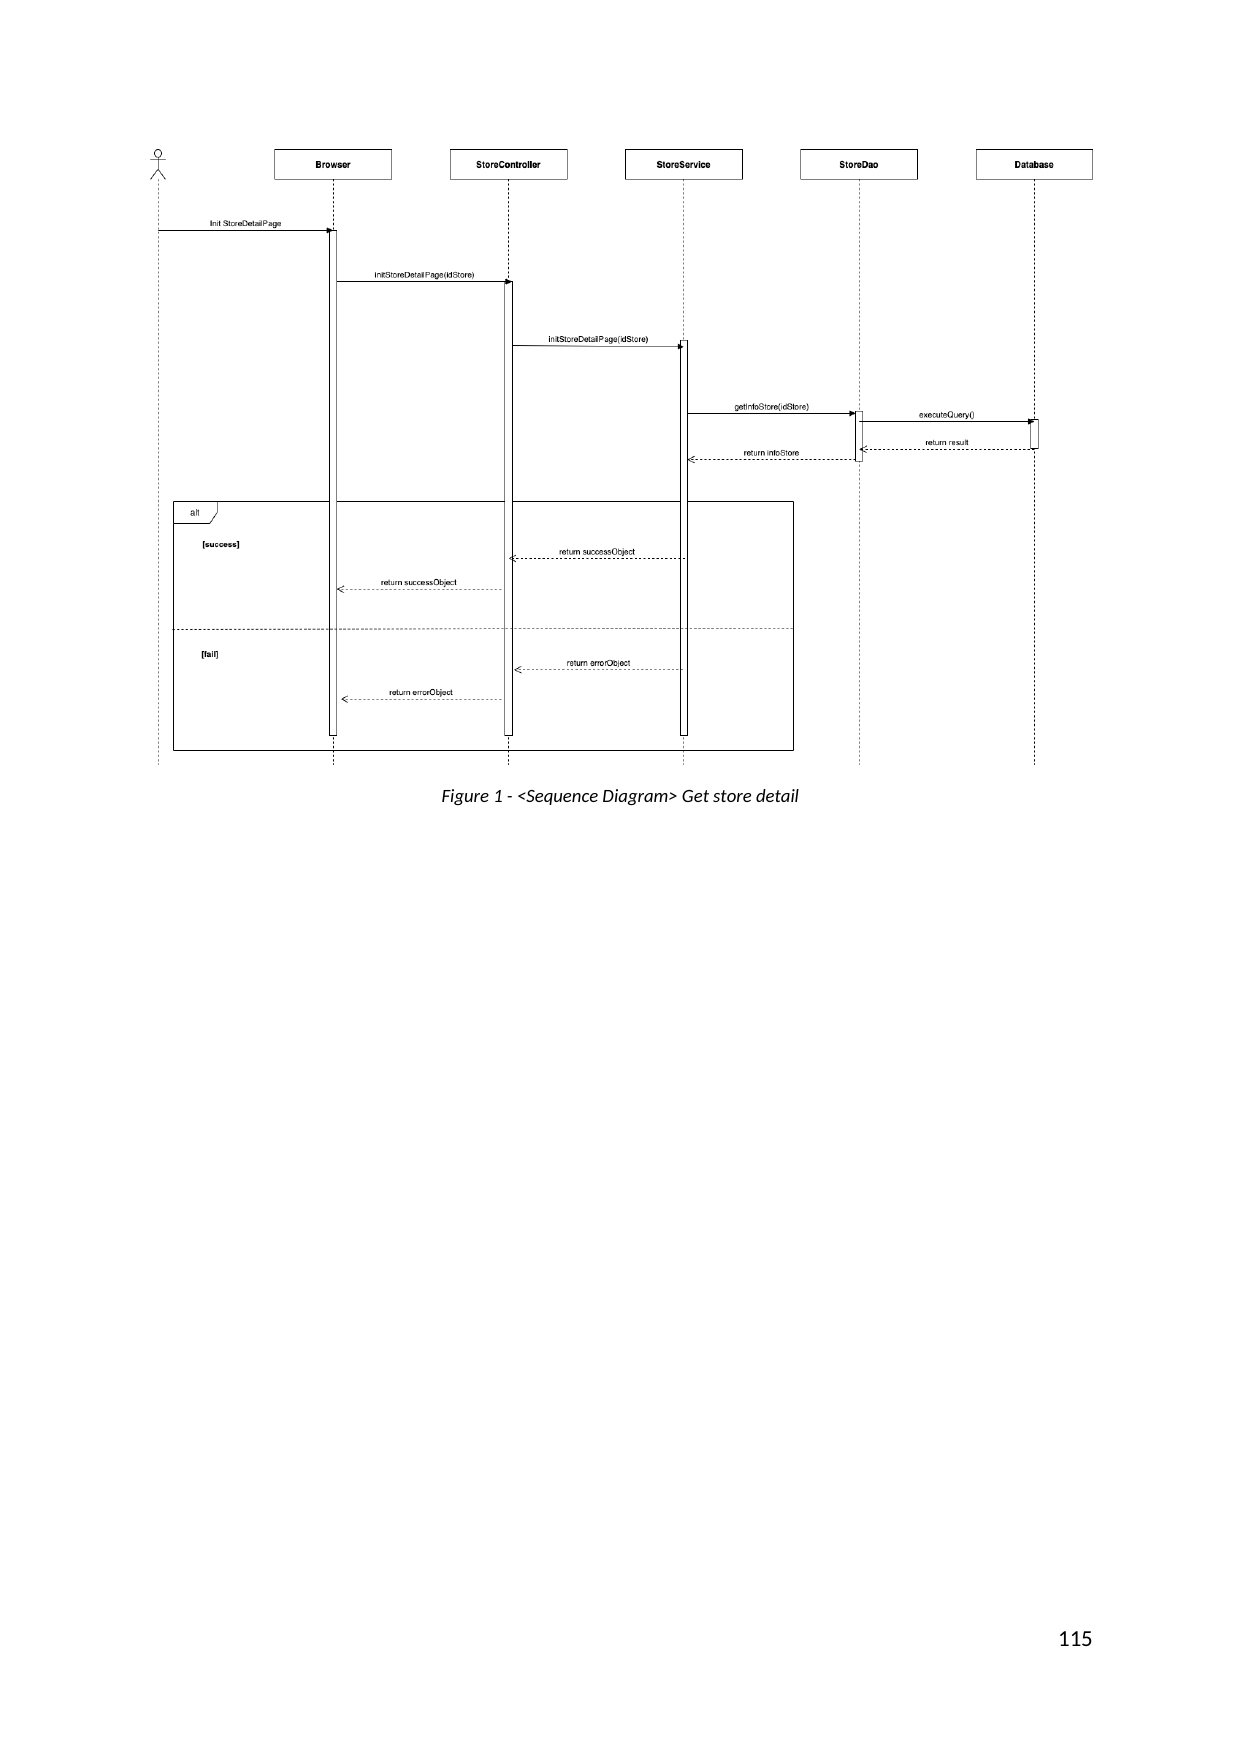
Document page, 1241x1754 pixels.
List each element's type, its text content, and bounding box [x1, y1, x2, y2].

text Figure 1 - <Sequence Diagram> Get store detail [150, 784, 1093, 807]
picture [150, 149, 1093, 765]
